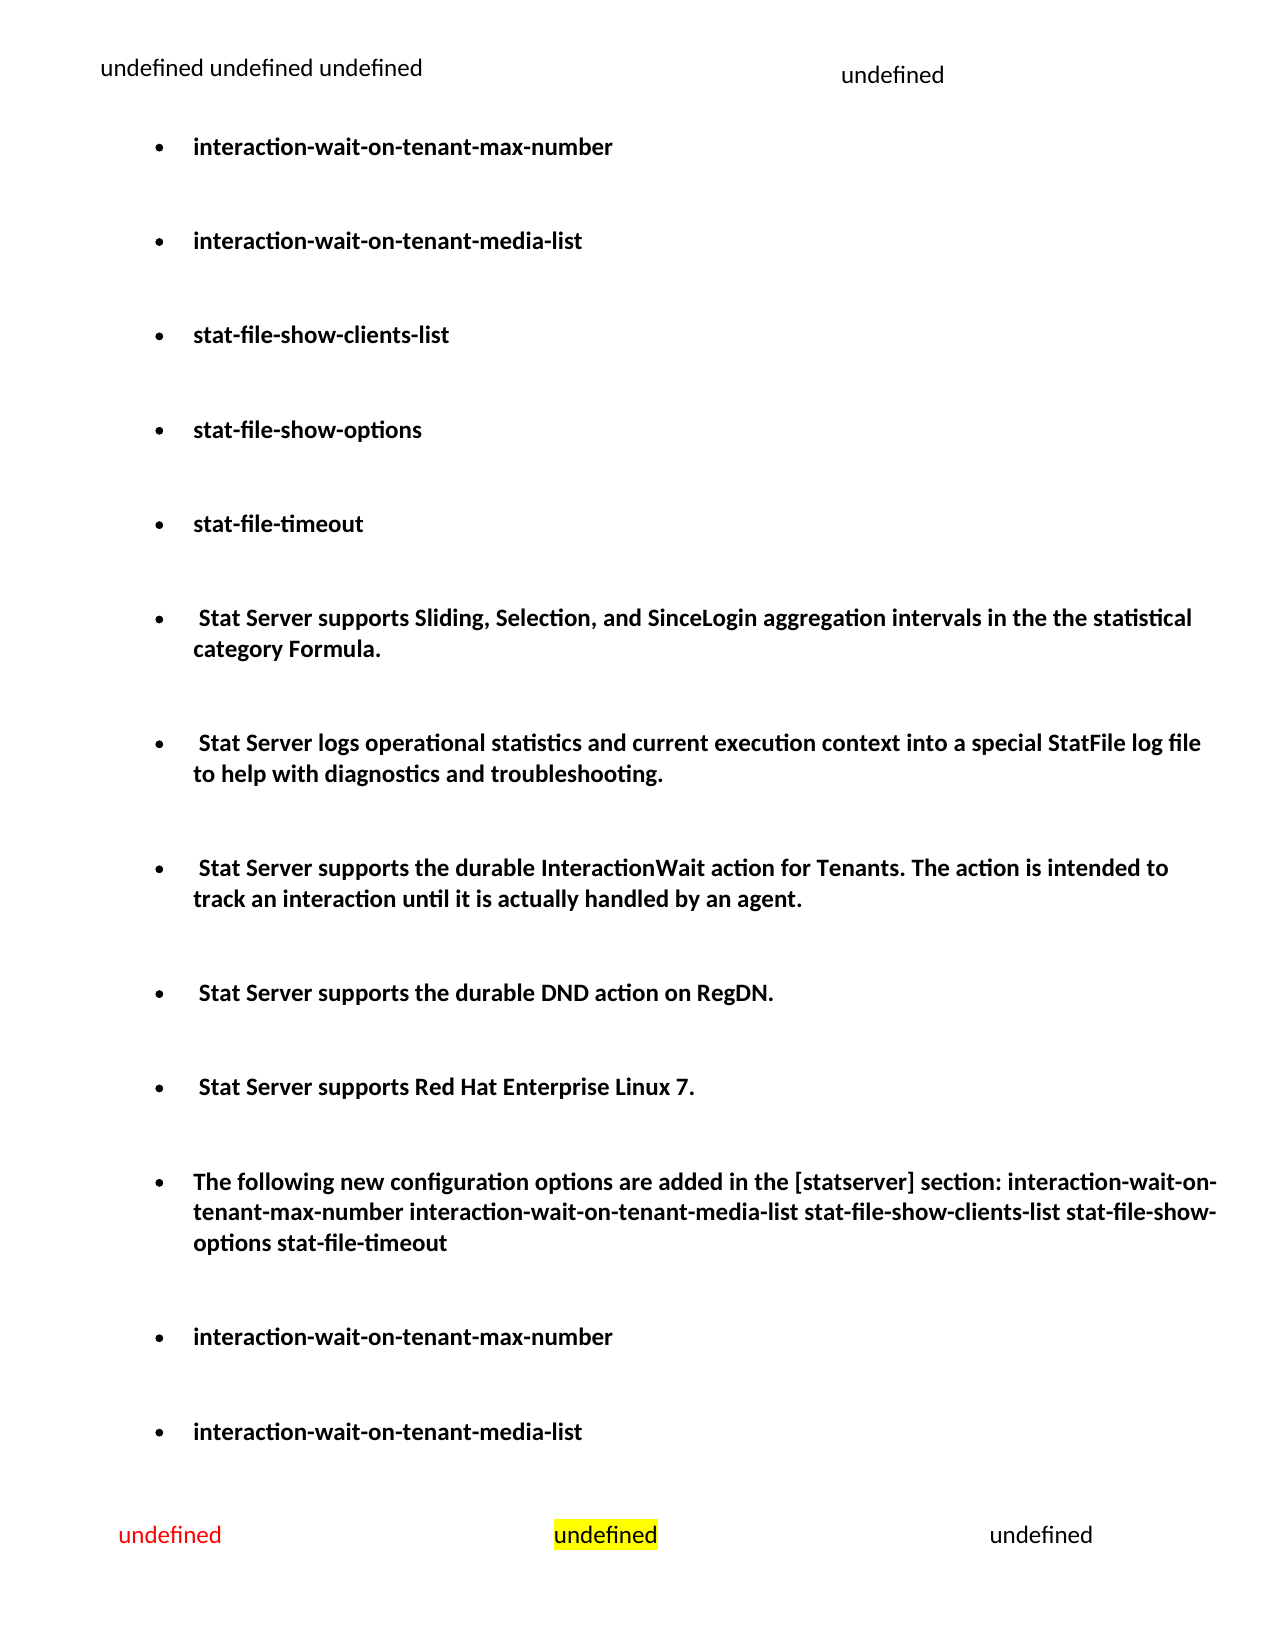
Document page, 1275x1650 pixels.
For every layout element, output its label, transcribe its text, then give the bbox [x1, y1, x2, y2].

list interaction-wait-on-tenant-media-list [156, 1416, 1226, 1446]
list stat-file-show-clients-list [156, 319, 1226, 350]
list Stat Server supports Red Hat Enterprise Linux 7. [156, 1072, 1226, 1102]
list stat-file-show-options [156, 414, 1226, 444]
list Stat Server supports the durable InteractionWait action for Tenants. The action is intended to track an interaction until it is actually handled by an agent. [156, 852, 1226, 913]
list interaction-wait-on-tenant-max-number [156, 131, 1226, 161]
list stat-file-timeout [156, 508, 1226, 539]
list Stat Server supports the durable DND action on RegDN. [156, 977, 1226, 1008]
list Stat Server supports Sliding, Selection, and SinceLogin aggregation intervals in the the statistical category Formula. [156, 602, 1226, 663]
list interaction-wait-on-tenant-max-number [156, 1321, 1226, 1352]
list interaction-wait-on-tenant-media-list [156, 225, 1226, 256]
list Stat Server logs operational statistics and current execution context into a special StatFile log file to help with diagnostics and troubleshooting. [156, 727, 1226, 788]
list The following new configuration options are added in the [statserver] section: interaction-wait-on-tenant-max-number interaction-wait-on-tenant-media-list stat-file-show-clients-list stat-file-show-options stat-file-timeout [156, 1166, 1226, 1257]
